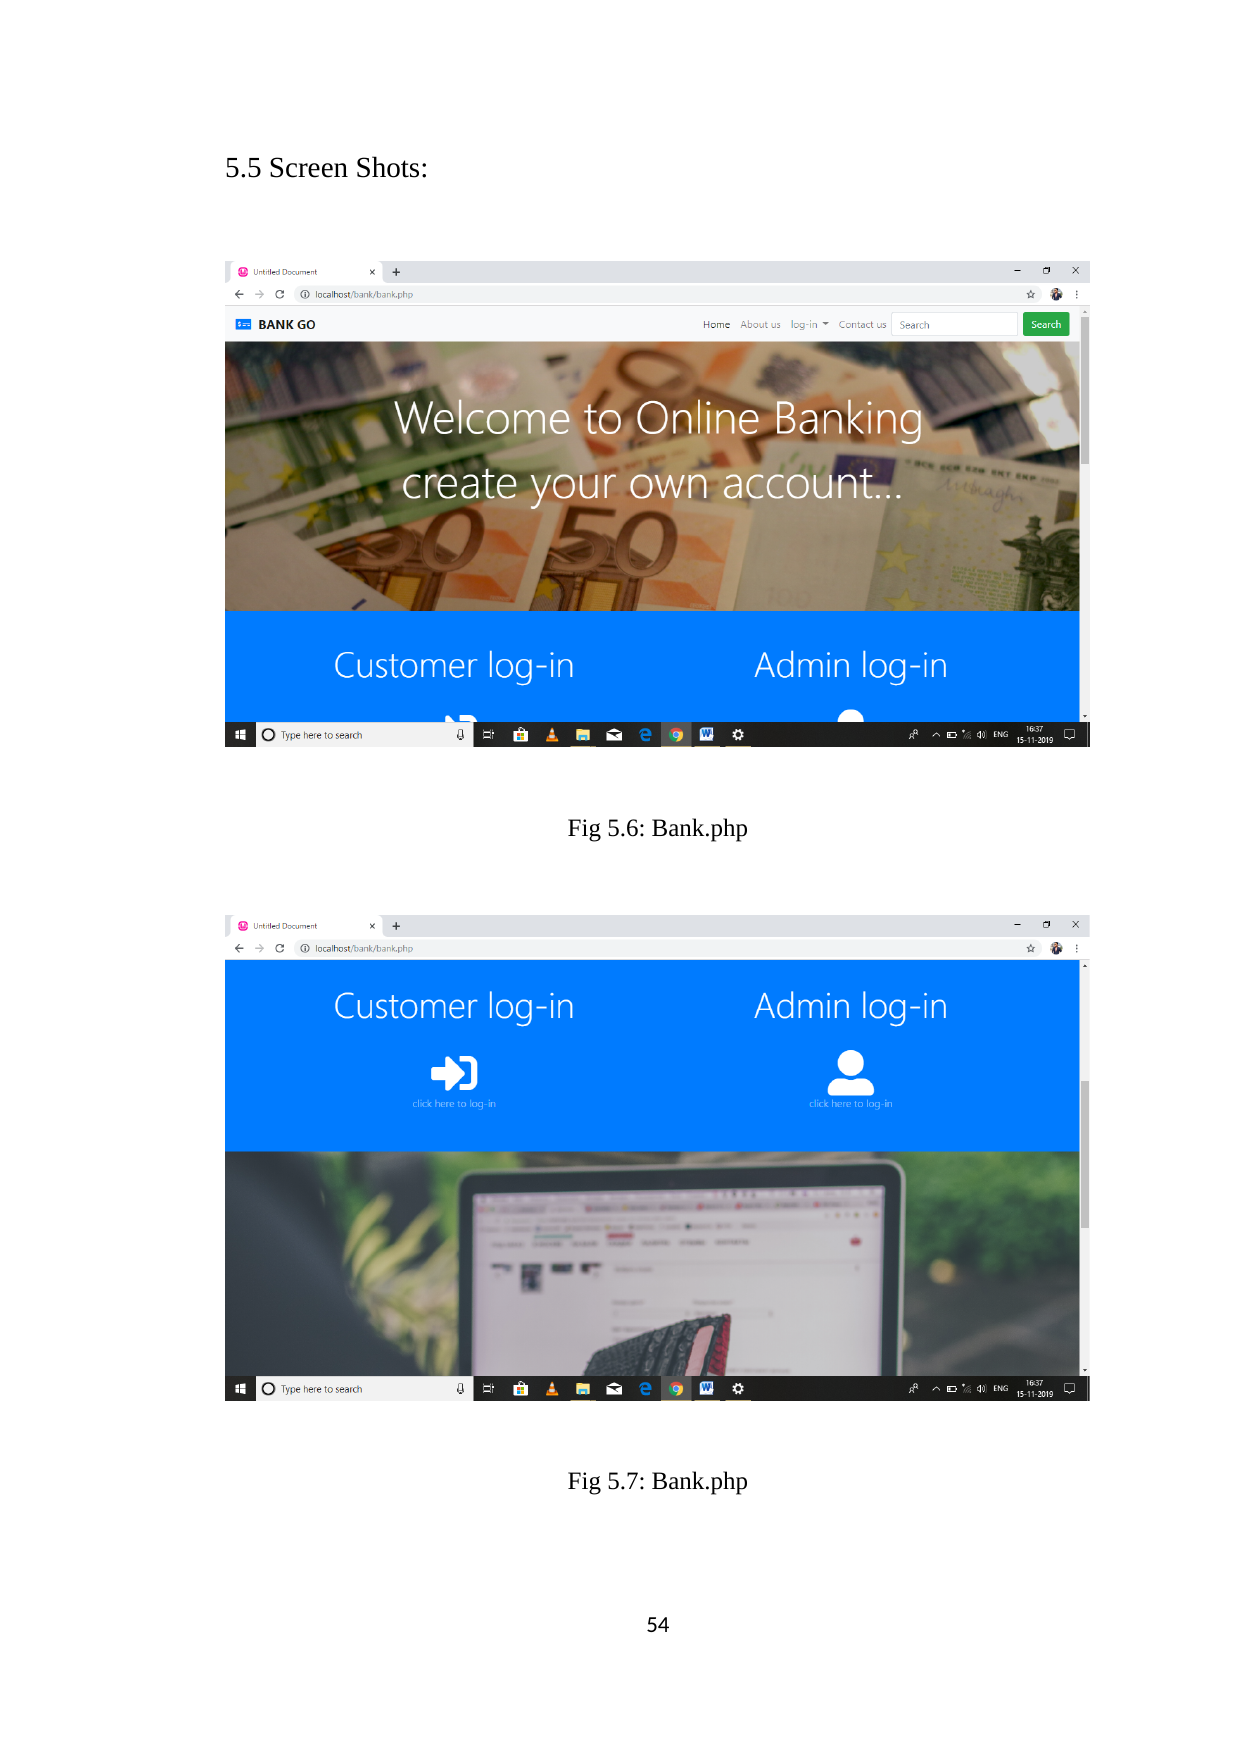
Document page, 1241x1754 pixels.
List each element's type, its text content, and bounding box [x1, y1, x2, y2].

subtitle 5.5 Screen Shots: [225, 150, 1090, 183]
text Fig 5.7: Bank.php [225, 1466, 1090, 1495]
text Fig 5.6: Bank.php [225, 813, 1090, 842]
picture [225, 915, 1090, 1401]
picture [225, 261, 1090, 747]
